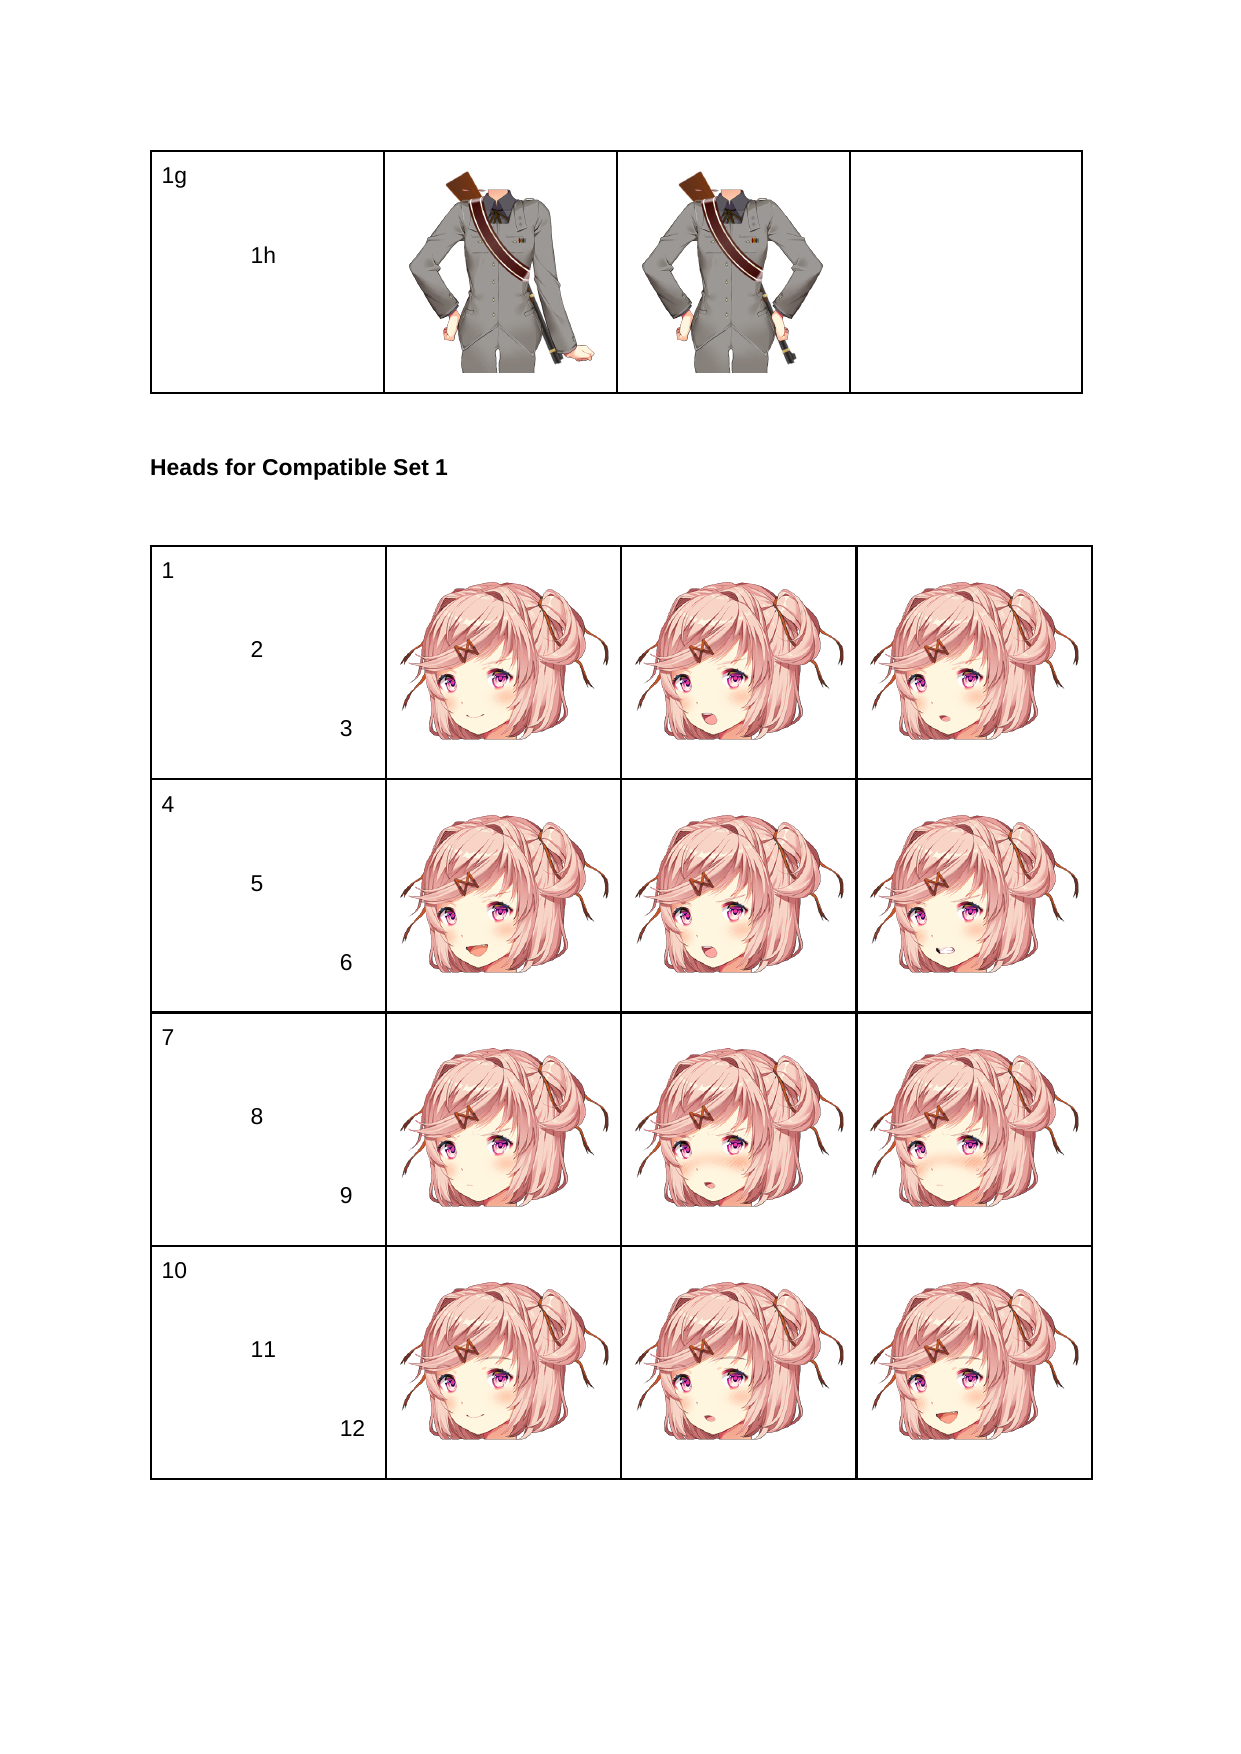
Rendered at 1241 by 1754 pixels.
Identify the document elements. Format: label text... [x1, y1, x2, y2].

table_cell [385, 152, 616, 392]
table_cell 1g 1h [152, 152, 383, 392]
table_header [387, 547, 620, 778]
table_cell [858, 1014, 1091, 1245]
picture [633, 1023, 845, 1235]
picture [398, 1023, 610, 1235]
picture [633, 790, 845, 1001]
table_cell [387, 1014, 620, 1245]
picture [398, 557, 610, 768]
table_cell [858, 780, 1091, 1011]
picture [627, 162, 839, 373]
picture [398, 790, 610, 1001]
table_cell [387, 780, 620, 1011]
picture [868, 1023, 1080, 1235]
text Heads for Compatible Set 1 [150, 454, 1090, 481]
table_cell [622, 1247, 855, 1478]
picture [868, 790, 1080, 1001]
picture [868, 557, 1080, 768]
table_cell [851, 152, 1081, 392]
table_cell 4 5 6 [152, 780, 385, 1011]
picture [633, 557, 845, 768]
table_cell [618, 152, 849, 392]
table_cell [622, 780, 855, 1011]
picture [633, 1257, 845, 1468]
table_cell 7 8 9 [152, 1014, 385, 1245]
table_cell [858, 1247, 1091, 1478]
picture [394, 162, 606, 373]
picture [868, 1257, 1080, 1468]
table_cell [387, 1247, 620, 1478]
table_header [858, 547, 1091, 778]
table_header [622, 547, 855, 778]
table_cell 10 11 12 [152, 1247, 385, 1478]
table_cell [622, 1014, 855, 1245]
table_header 1 2 3 [152, 547, 385, 778]
picture [398, 1257, 610, 1468]
